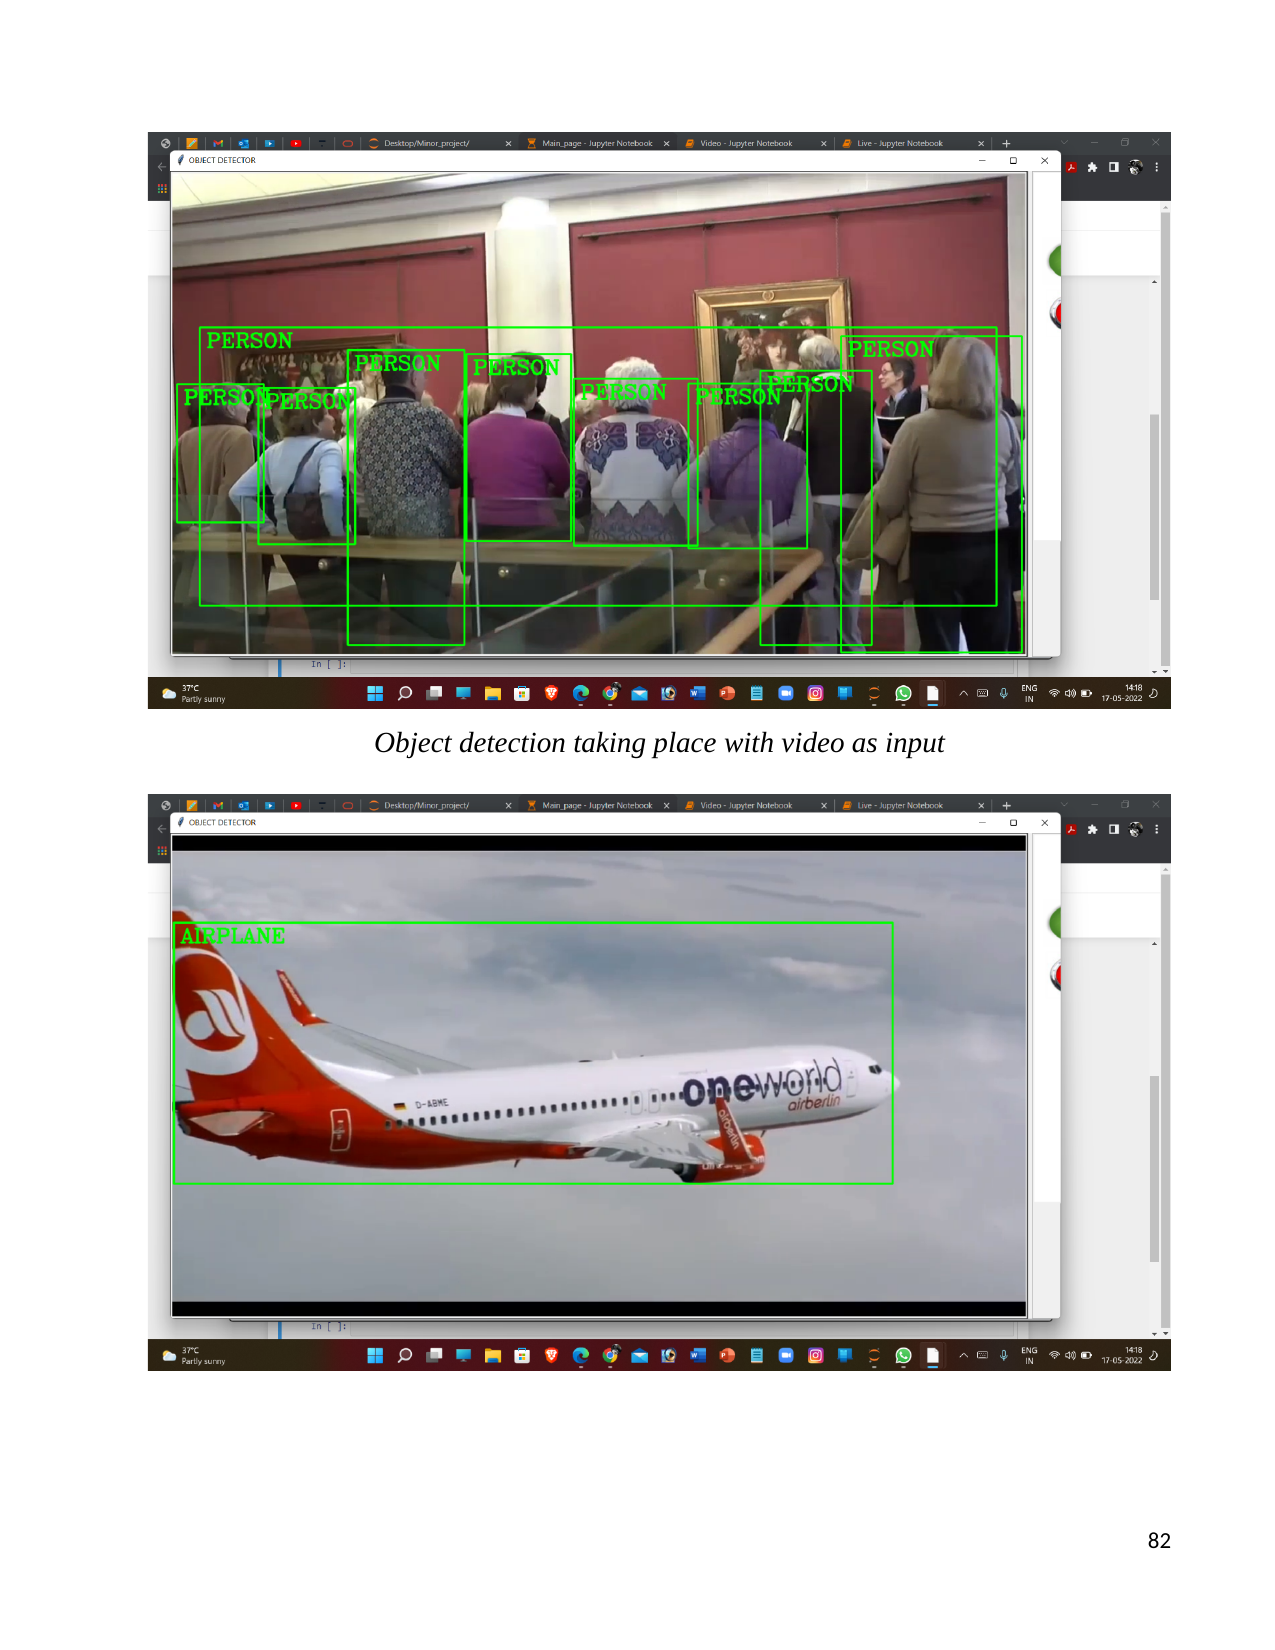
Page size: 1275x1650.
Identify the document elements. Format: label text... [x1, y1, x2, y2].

picture [147, 794, 1171, 1371]
picture [147, 132, 1171, 709]
text Object detection taking place with video as input [148, 709, 1171, 759]
